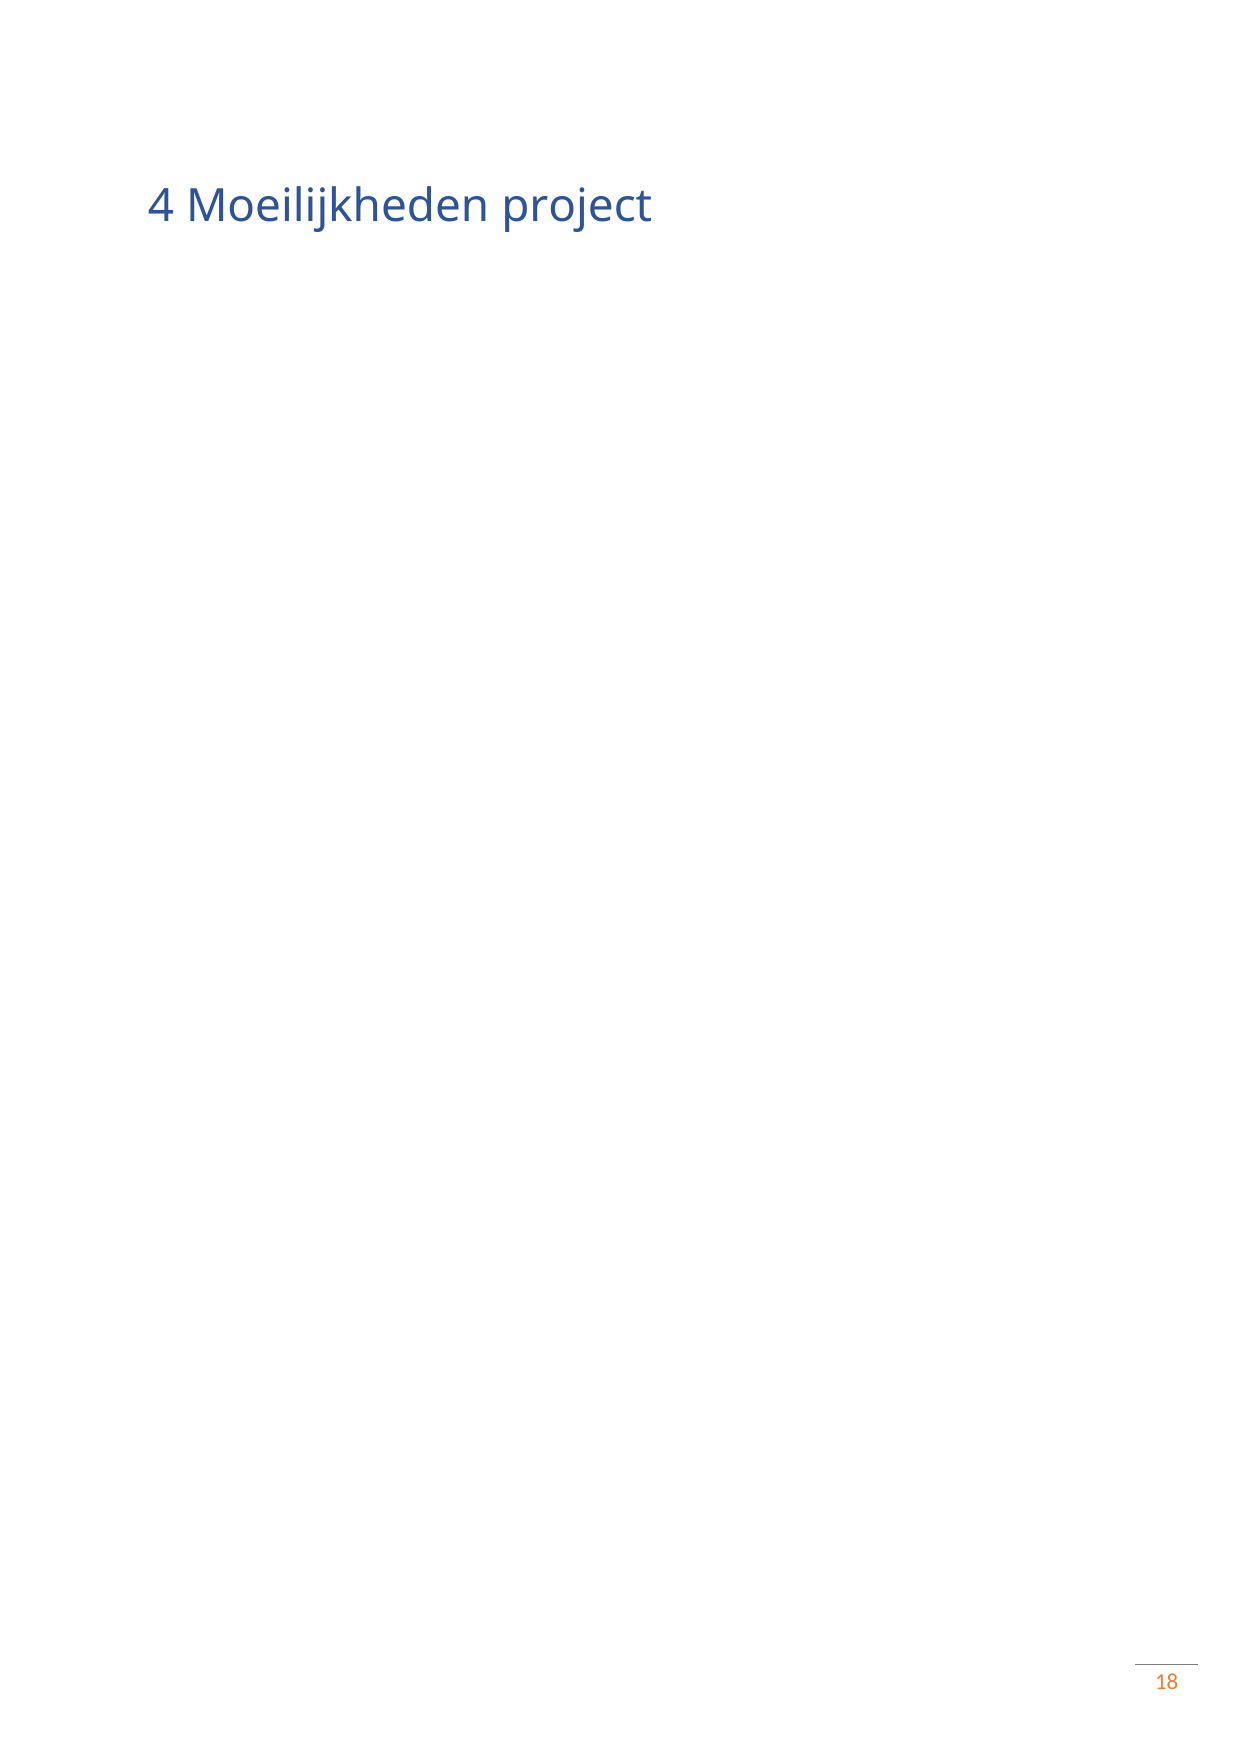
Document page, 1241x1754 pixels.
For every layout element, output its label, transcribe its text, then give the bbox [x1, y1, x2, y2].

subtitle 4 Moeilijkheden project [148, 173, 1093, 235]
